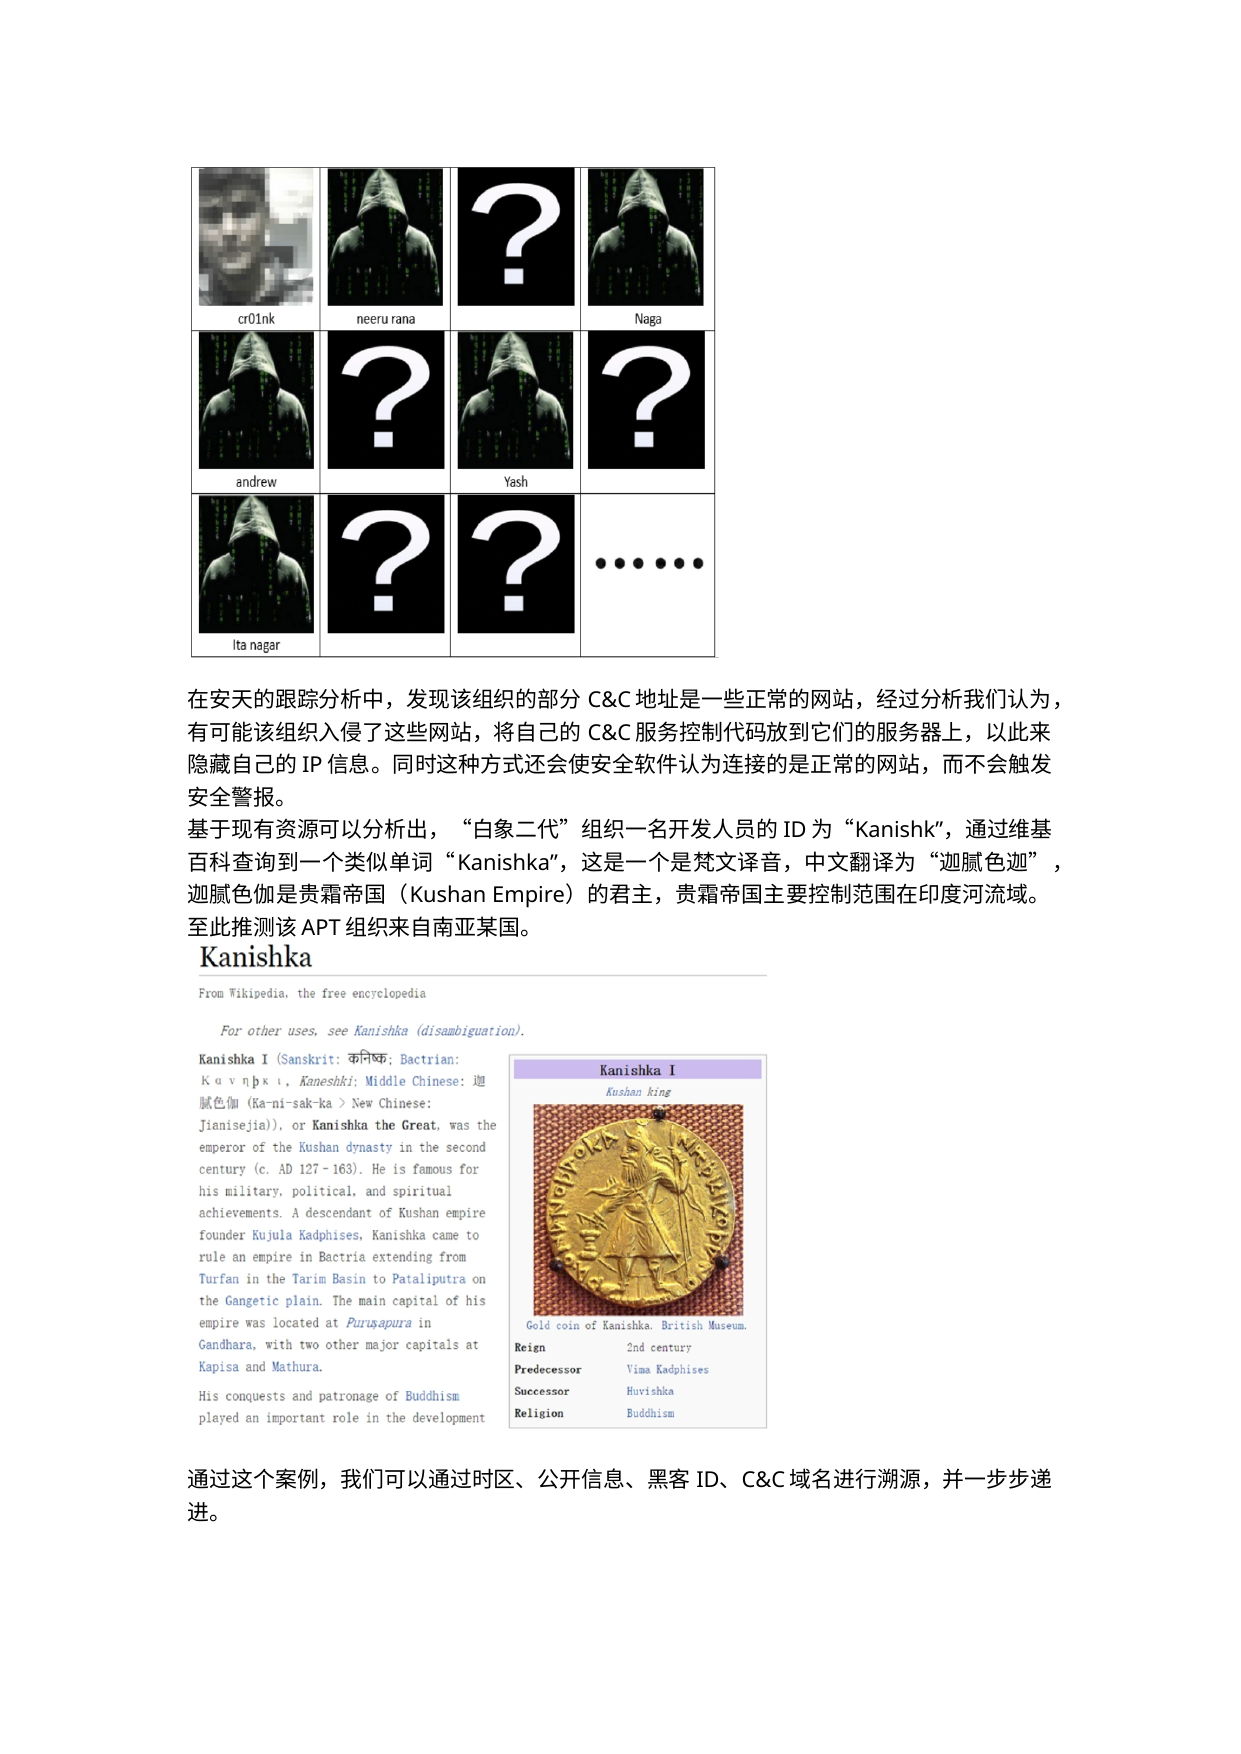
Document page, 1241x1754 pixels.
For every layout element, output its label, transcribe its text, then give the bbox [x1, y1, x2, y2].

text 在安天的跟踪分析中，发现该组织的部分C&C地址是一些正常的网站，经过分析我们认为，有可能该组织入侵了这些网站，将自己的C&C服务控制代码放到它们的服务器上，以此来隐藏自己的IP信息。同时这种方式还会使安全软件认为连接的是正常的网站，而不会触发安全警报。 [187, 682, 1053, 812]
text 通过这个案例，我们可以通过时区、公开信息、黑客ID、C&C域名进行溯源，并一步步递进。 [187, 1462, 1053, 1527]
text 基于现有资源可以分析出，“白象二代”组织一名开发人员的ID为“Kanishk”，通过维基百科查询到一个类似单词“Kanishka”，这是一个是梵文译音，中文翻译为“迦腻色迦”，迦腻色伽是贵霜帝国（Kushan Empire）的君主，贵霜帝国主要控制范围在印度河流域。至此推测该APT组织来自南亚某国。 [187, 812, 1053, 942]
picture [187, 162, 720, 662]
picture [187, 942, 781, 1442]
